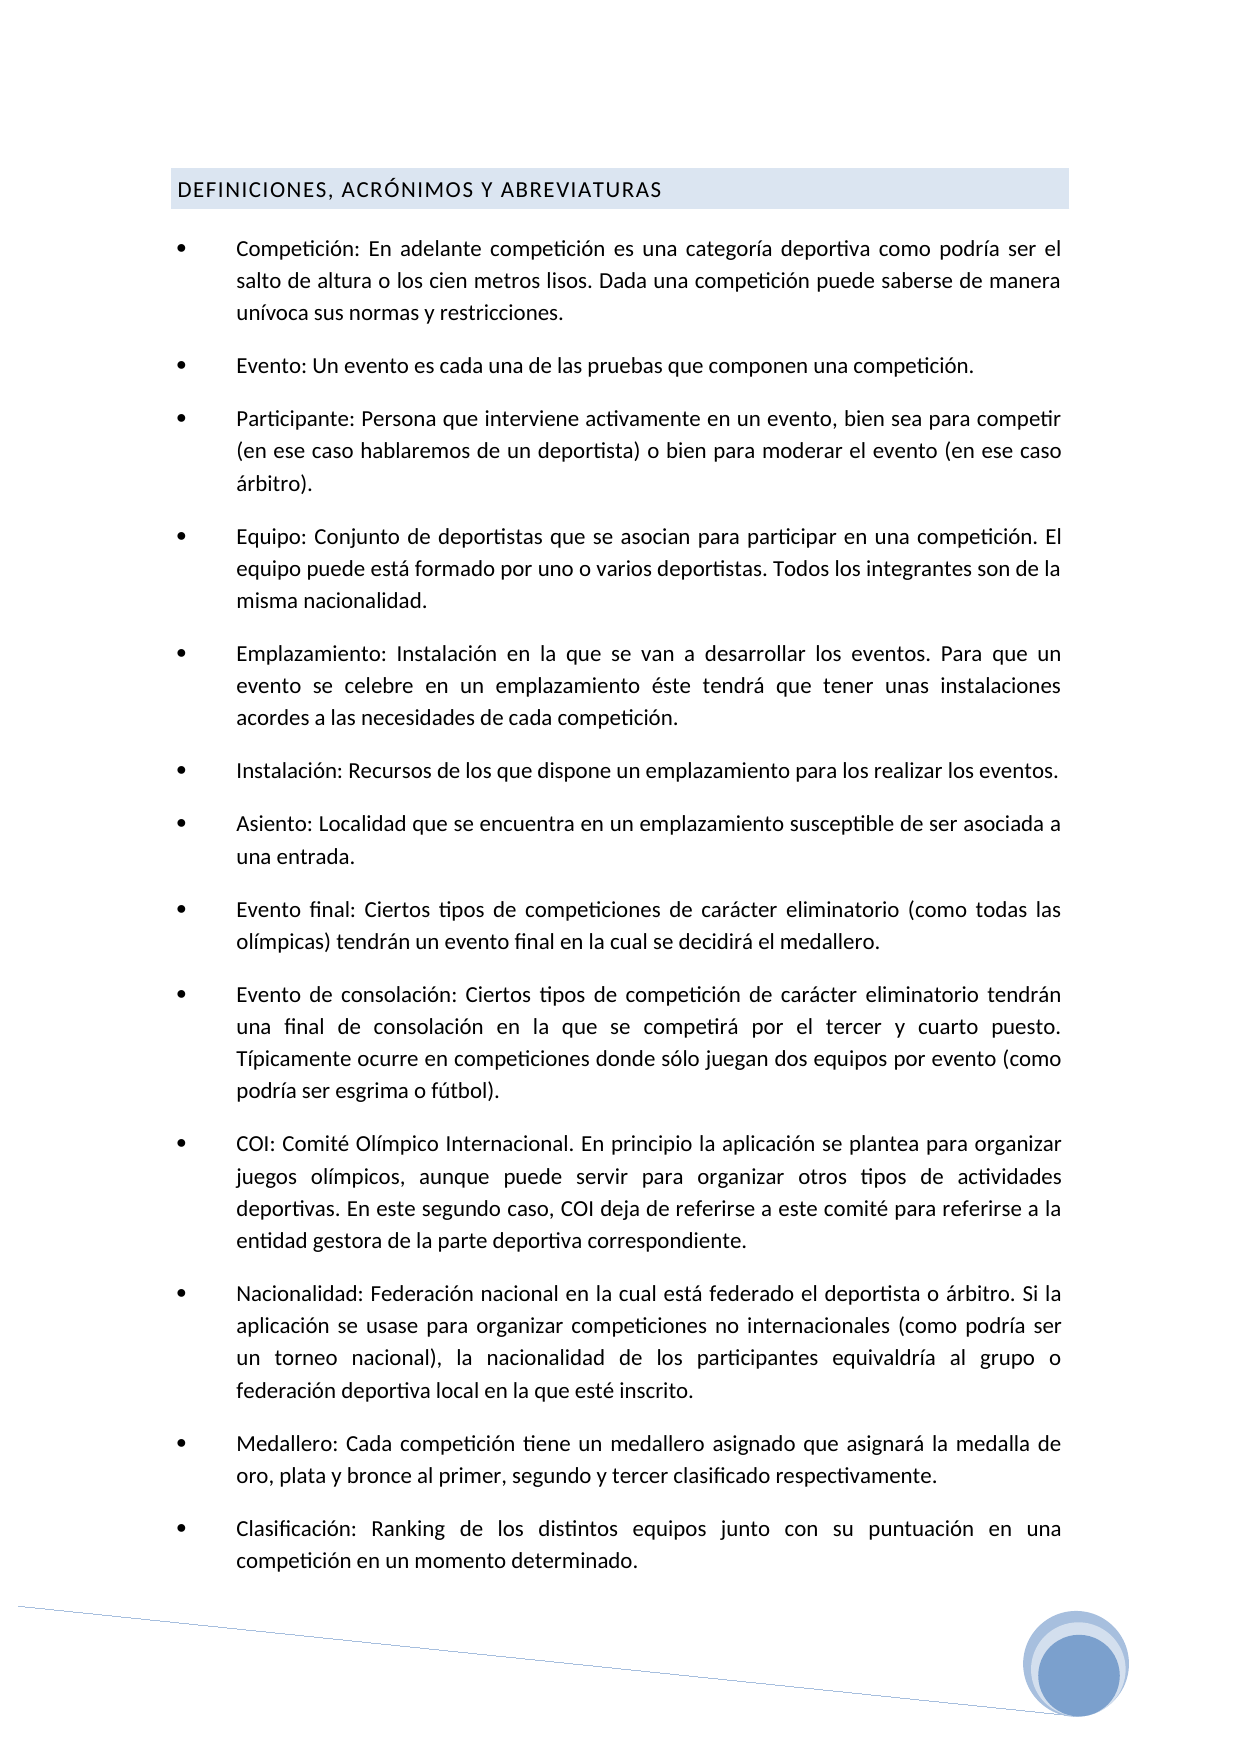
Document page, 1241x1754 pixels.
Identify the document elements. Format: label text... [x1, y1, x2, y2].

text Medallero: Cada competición tiene un medallero asignado que asignará la medalla de oro, plata y bronce al primer, segundo y tercer clasificado respectivamente. [177, 1429, 1063, 1489]
text Emplazamiento: Instalación en la que se van a desarrollar los eventos. Para que un evento se celebre en un emplazamiento éste tendrá que tener unas instalaciones acordes a las necesidades de cada competición. [177, 639, 1063, 732]
text Evento de consolación: Ciertos tipos de competición de carácter eliminatorio tendrán una final de consolación en la que se competirá por el tercer y cuarto puesto. Típicamente ocurre en competiciones donde sólo juegan dos equipos por evento (como podría ser esgrima o fútbol). [177, 980, 1063, 1104]
text Asiento: Localidad que se encuentra en un emplazamiento susceptible de ser asociada a una entrada. [177, 809, 1063, 870]
text Instalación: Recursos de los que dispone un emplazamiento para los realizar los eventos. [177, 757, 1063, 784]
text Clasificación: Ranking de los distintos equipos junto con su puntuación en una competición en un momento determinado. [177, 1514, 1063, 1574]
text Evento: Un evento es cada una de las pruebas que componen una competición. [177, 351, 1063, 379]
subtitle Definiciones, Acrónimos y Abreviaturas [177, 175, 1063, 203]
text Equipo: Conjunto de deportistas que se asocian para participar en una competición. El equipo puede está formado por uno o varios deportistas. Todos los integrantes son de la misma nacionalidad. [177, 522, 1063, 614]
text Competición: En adelante competición es una categoría deportiva como podría ser el salto de altura o los cien metros lisos. Dada una competición puede saberse de manera unívoca sus normas y restricciones. [177, 234, 1063, 326]
text COI: Comité Olímpico Internacional. En principio la aplicación se plantea para organizar juegos olímpicos, aunque puede servir para organizar otros tipos de actividades deportivas. En este segundo caso, COI deja de referirse a este comité para referirse a la entidad gestora de la parte deportiva correspondiente. [177, 1129, 1063, 1254]
text Nacionalidad: Federación nacional en la cual está federado el deportista o árbitro. Si la aplicación se usase para organizar competiciones no internacionales (como podría ser un torneo nacional), la nacionalidad de los participantes equivaldría al grupo o federación deportiva local en la que esté inscrito. [177, 1279, 1063, 1404]
text Participante: Persona que interviene activamente en un evento, bien sea para competir (en ese caso hablaremos de un deportista) o bien para moderar el evento (en ese caso árbitro). [177, 404, 1063, 497]
text Evento final: Ciertos tipos de competiciones de carácter eliminatorio (como todas las olímpicas) tendrán un evento final en la cual se decidirá el medallero. [177, 895, 1063, 955]
